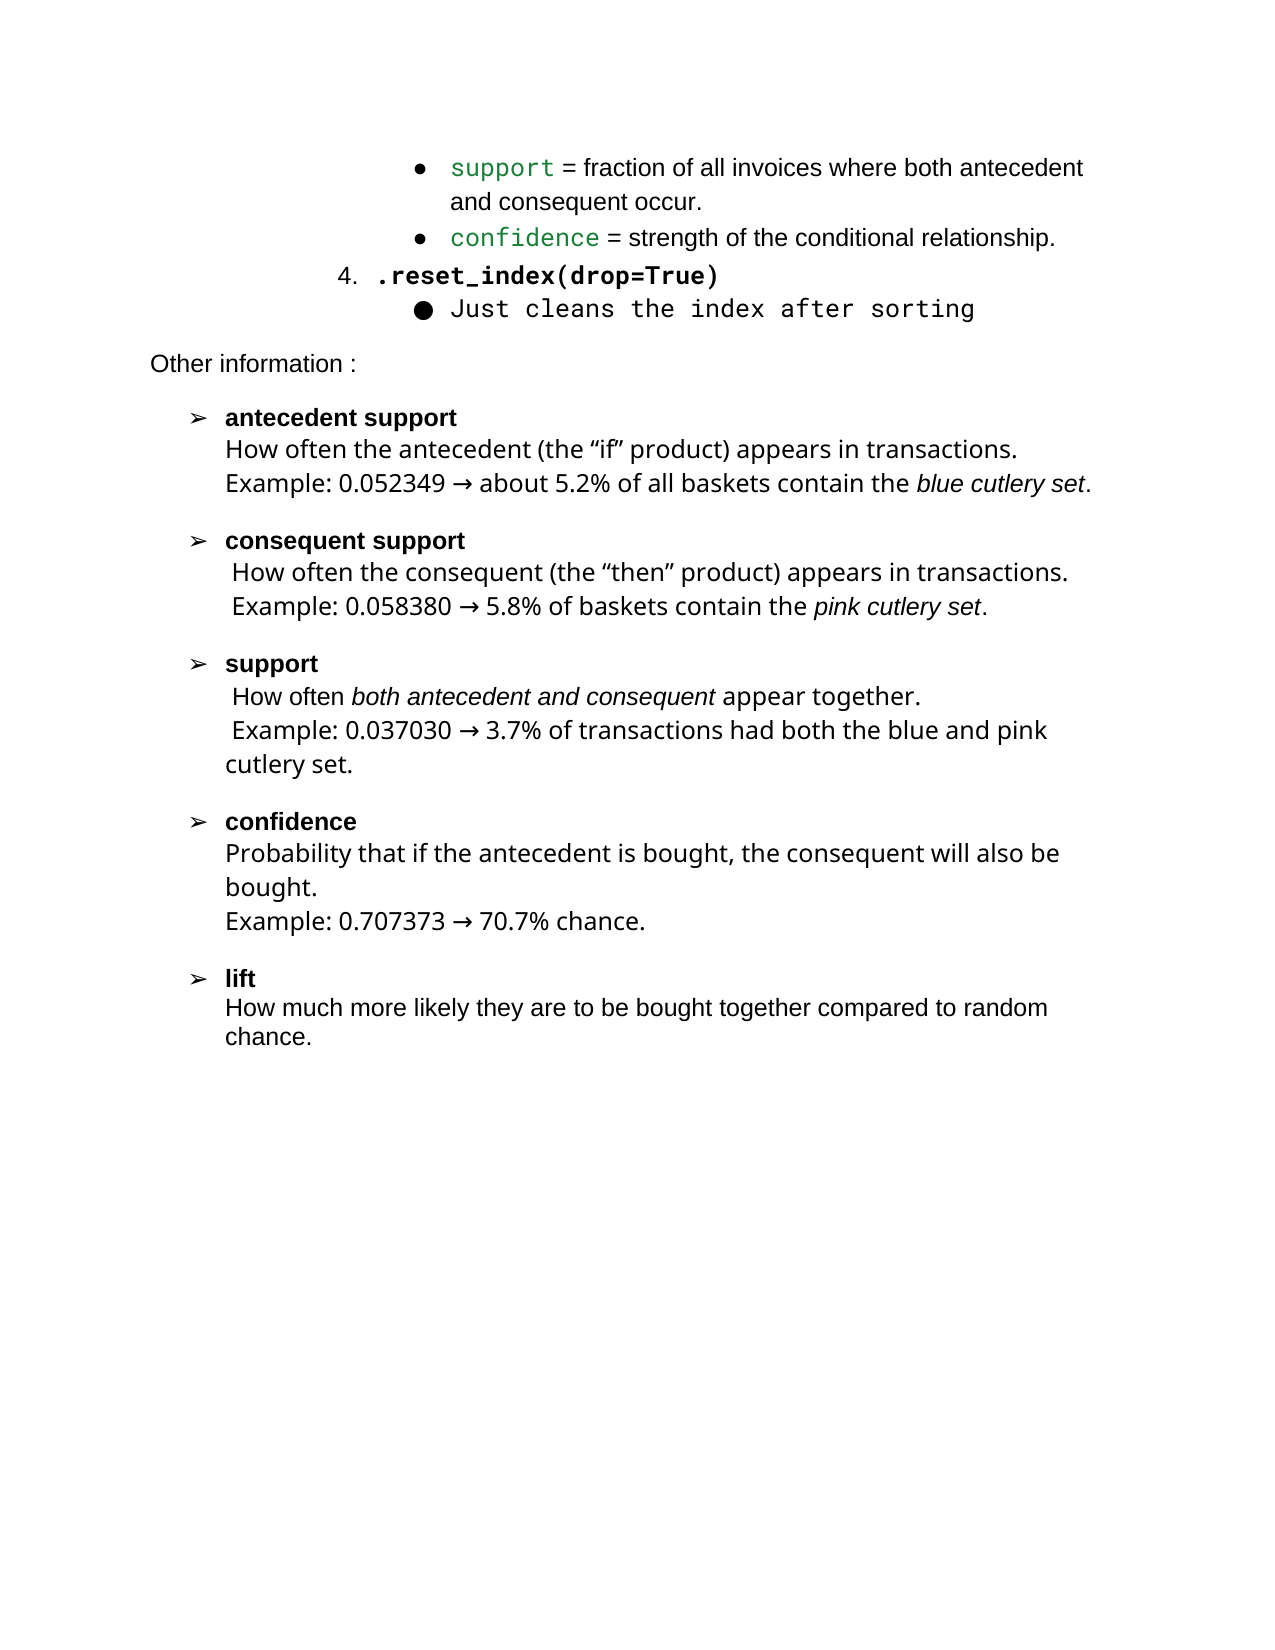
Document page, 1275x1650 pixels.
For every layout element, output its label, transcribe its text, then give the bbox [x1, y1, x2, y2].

list consequent support How often the consequent (the “then” product) appears in transactions. Example: 0.058380 → 5.8% of baskets contain the pink cutlery set. [187, 526, 1125, 649]
list .reset_index(drop=True) [337, 258, 1125, 291]
list Just cleans the index after sorting [412, 291, 1125, 324]
list support = fraction of all invoices where both antecedent and consequent occur. [412, 150, 1125, 216]
list antecedent support How often the antecedent (the “if” product) appears in transactions. Example: 0.052349 → about 5.2% of all baskets contain the blue cutlery set. [187, 403, 1125, 526]
list lift How much more likely they are to be bought together compared to random chance. [187, 964, 1125, 1050]
list support How often both antecedent and consequent appear together. Example: 0.037030 → 3.7% of transactions had both the blue and pink cutlery set. [187, 649, 1125, 807]
text Other information : [150, 349, 1125, 378]
list confidence = strength of the conditional relationship. [412, 220, 1125, 253]
list confidence Probability that if the antecedent is bought, the consequent will also be bought. Example: 0.707373 → 70.7% chance. [187, 807, 1125, 964]
